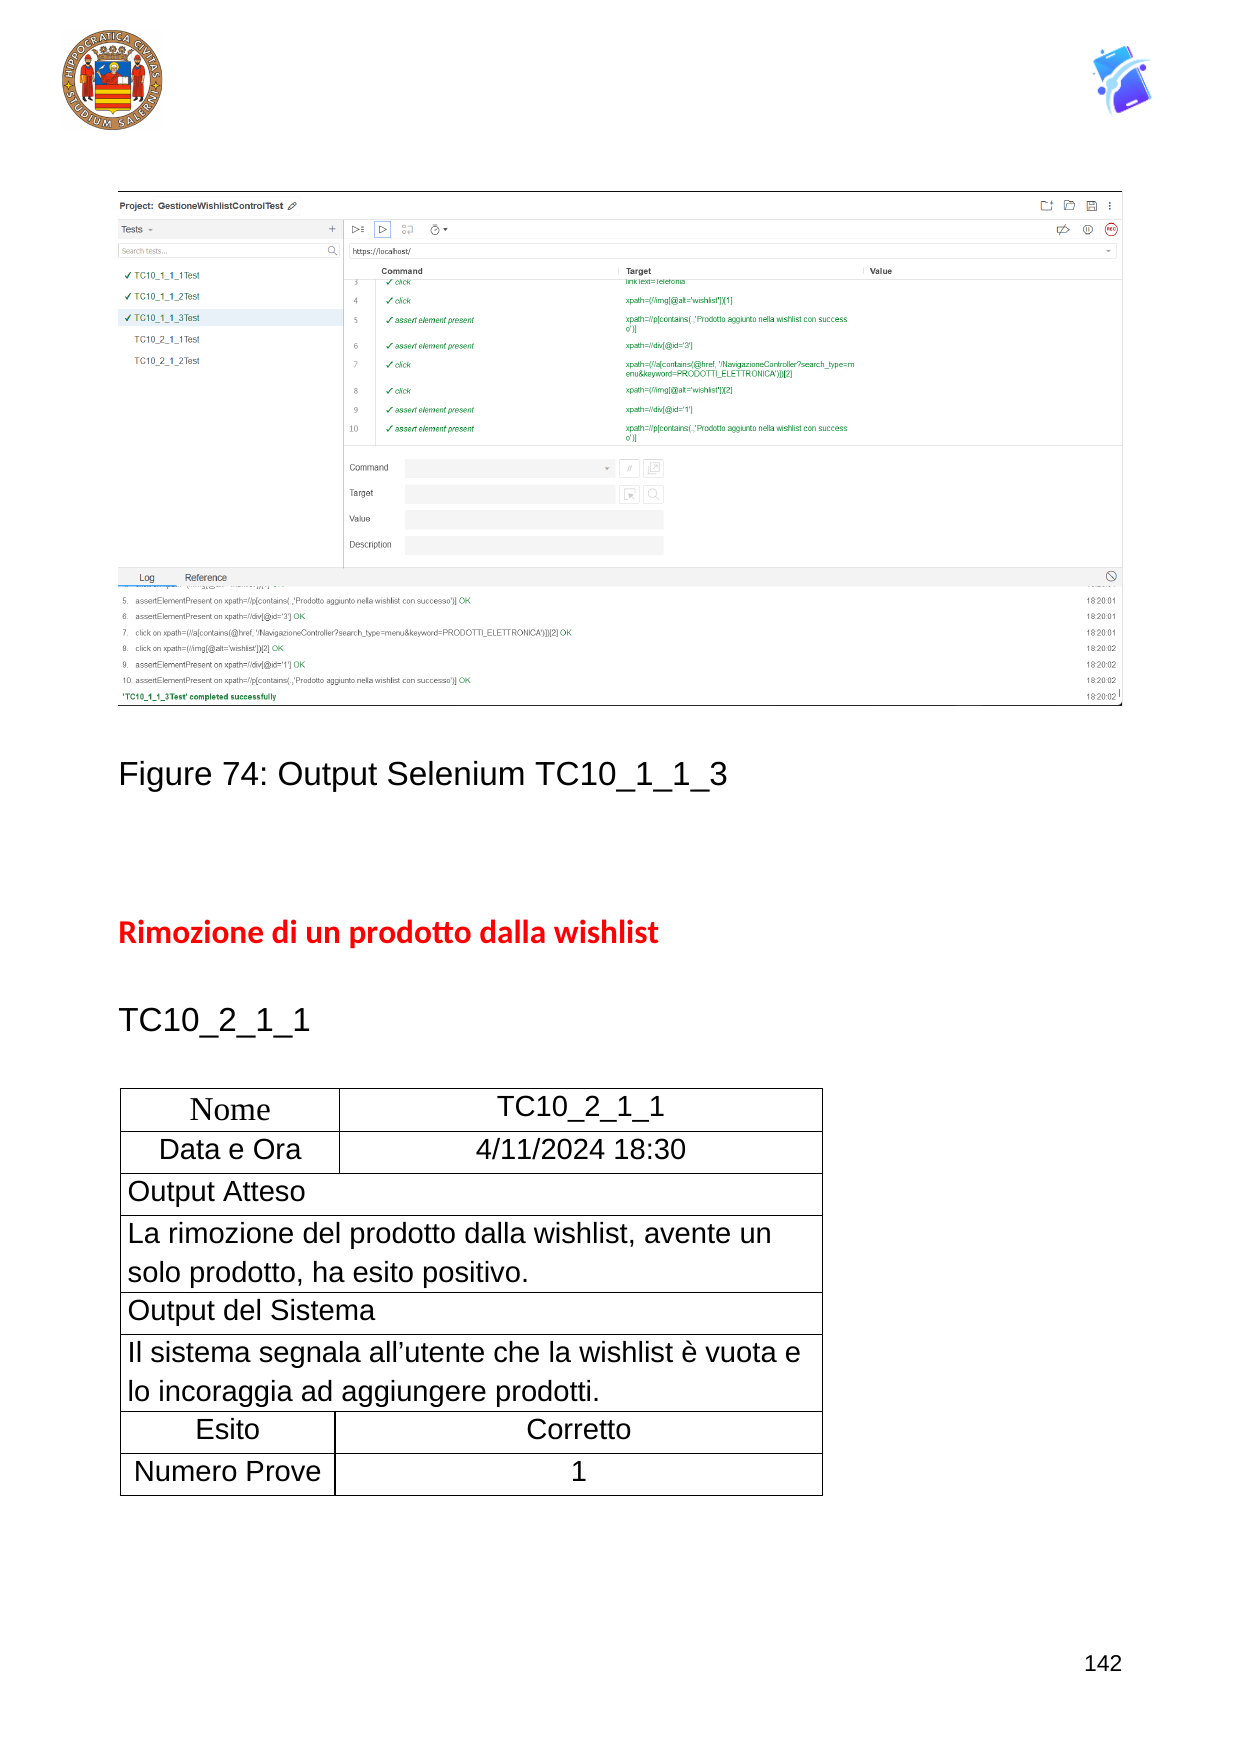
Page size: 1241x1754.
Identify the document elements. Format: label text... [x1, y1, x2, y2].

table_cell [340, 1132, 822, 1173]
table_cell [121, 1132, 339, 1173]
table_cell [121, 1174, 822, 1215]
text Figure 74: Output Selenium TC10_1_1_3 [118, 754, 1122, 792]
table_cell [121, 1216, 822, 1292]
picture [61, 29, 163, 131]
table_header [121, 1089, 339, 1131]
subtitle Rimozione di un prodotto dalla wishlist [118, 911, 1122, 952]
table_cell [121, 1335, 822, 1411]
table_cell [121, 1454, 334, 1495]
picture [118, 191, 1123, 706]
picture [1066, 25, 1178, 147]
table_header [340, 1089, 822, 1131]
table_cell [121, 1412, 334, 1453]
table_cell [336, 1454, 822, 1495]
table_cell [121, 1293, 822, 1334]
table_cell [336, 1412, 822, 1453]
text TC10_2_1_1 [118, 999, 1122, 1038]
